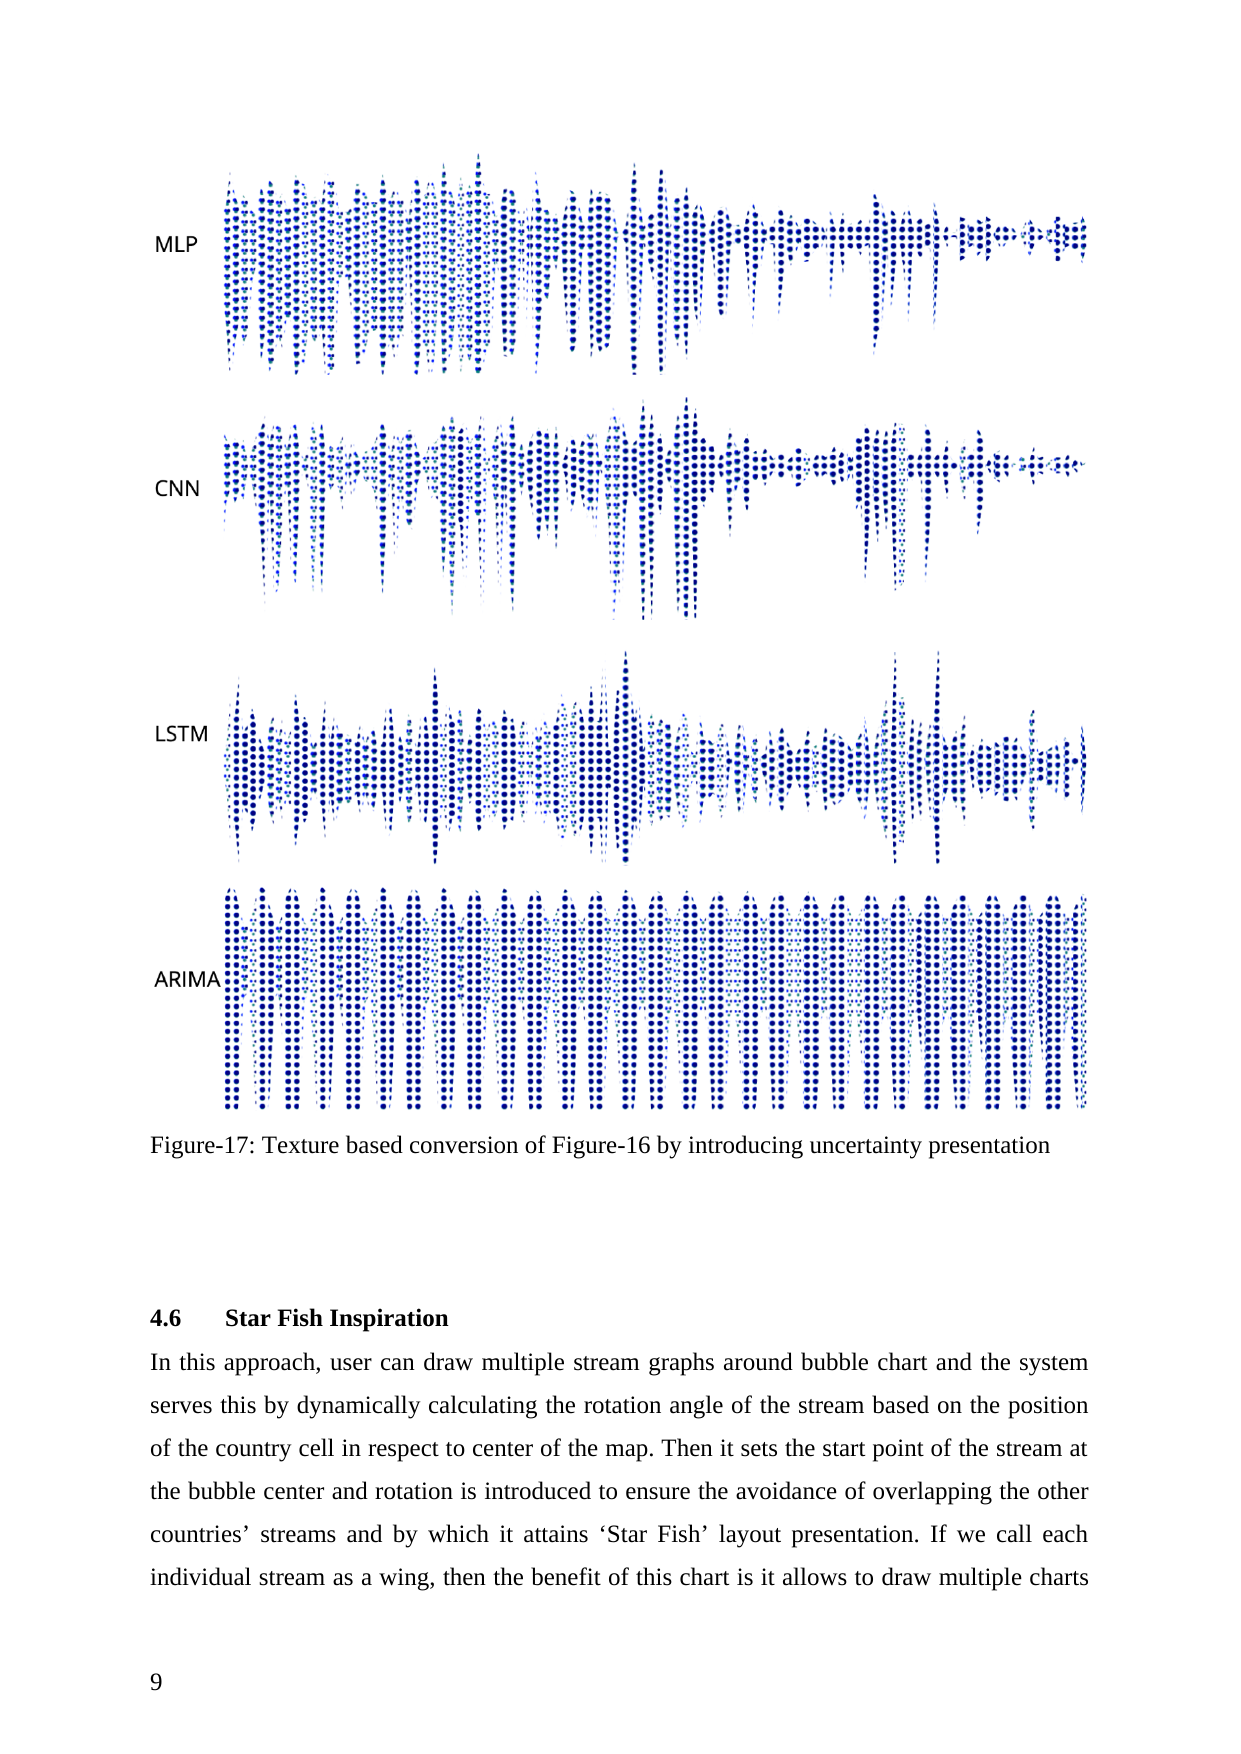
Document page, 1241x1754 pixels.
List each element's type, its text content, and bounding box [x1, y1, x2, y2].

picture [150, 150, 1091, 1116]
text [150, 1303, 1090, 1591]
text Figure-17: Texture based conversion of Figure-16 by introducing uncertainty presentation [150, 1130, 1090, 1159]
